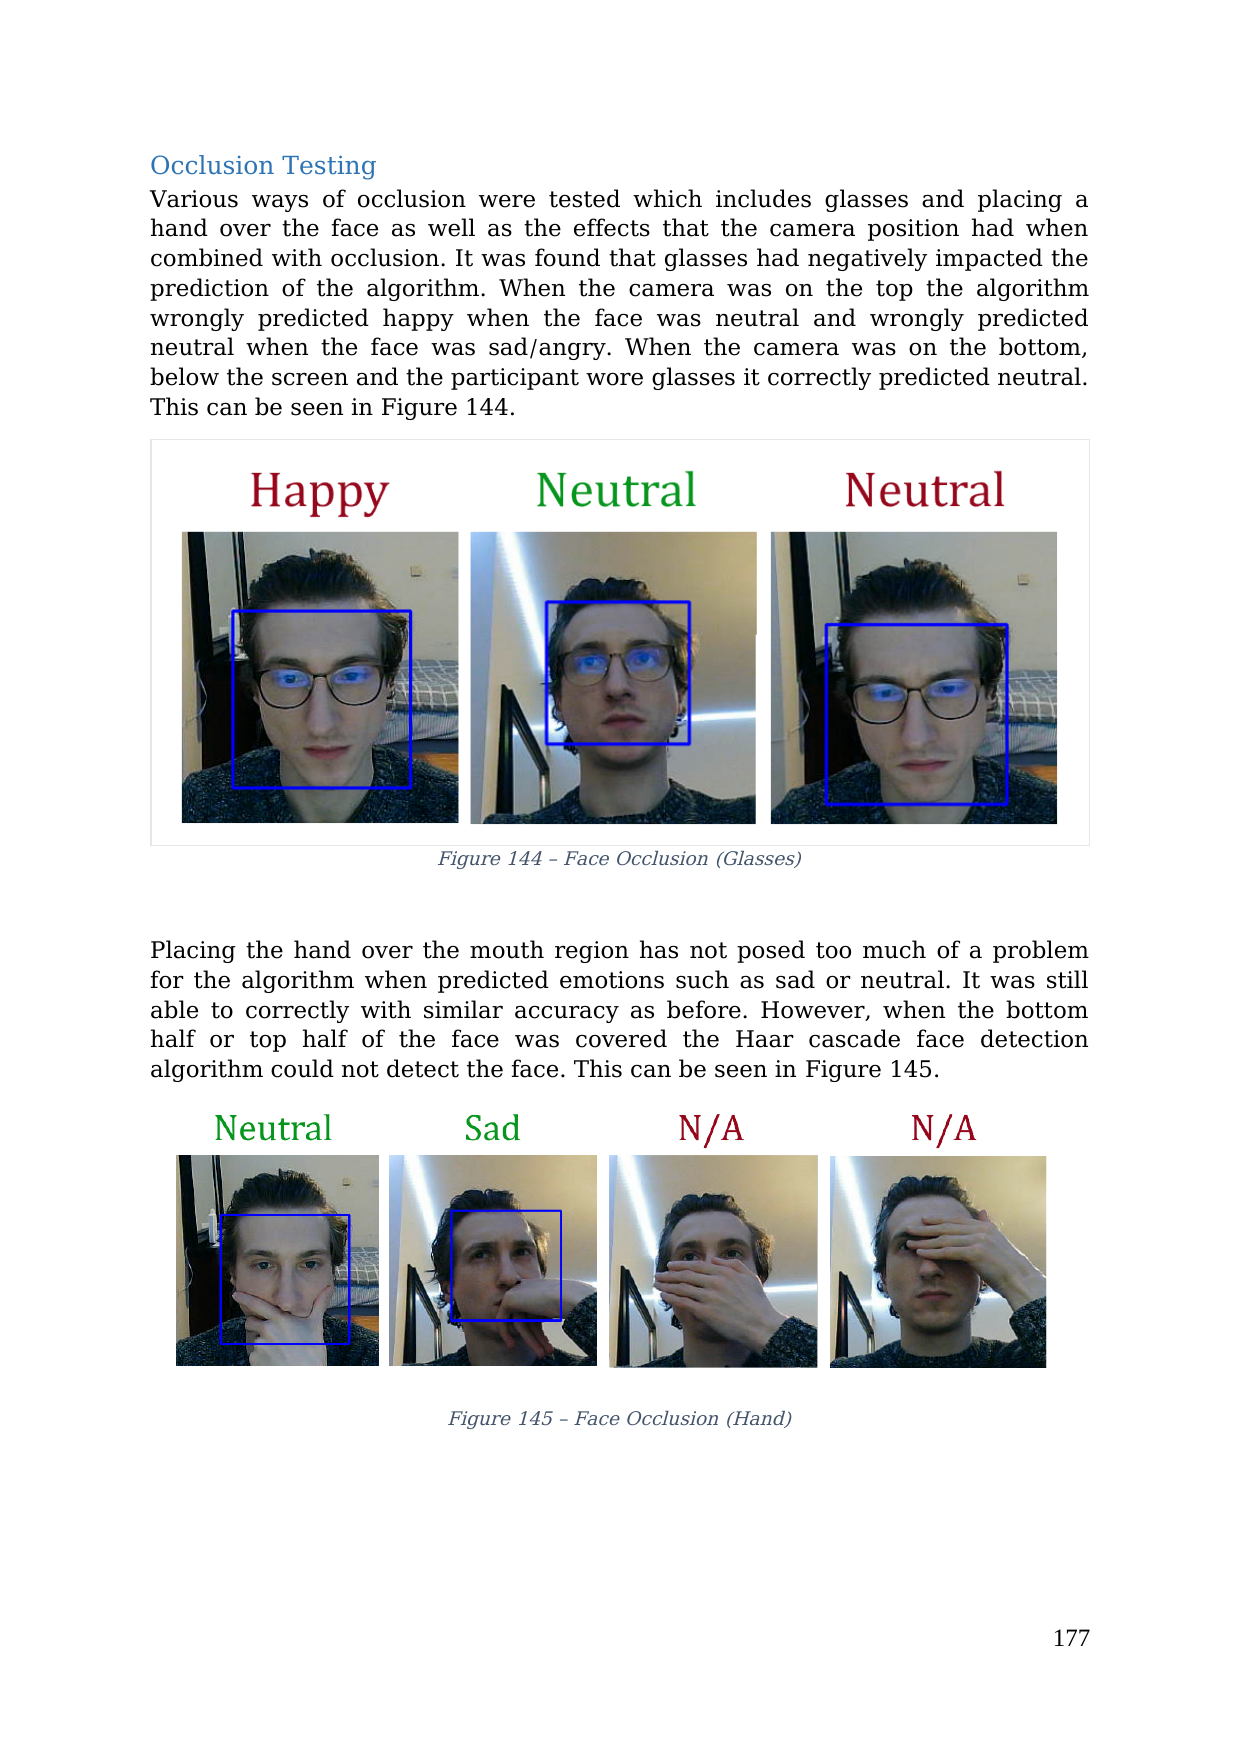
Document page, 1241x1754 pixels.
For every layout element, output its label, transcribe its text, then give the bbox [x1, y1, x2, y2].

text Various ways of occlusion were tested which includes glasses and placing a hand over the face as well as the effects that the camera position had when combined with occlusion. It was found that glasses had negatively impacted the prediction of the algorithm. When the camera was on the top the algorithm wrongly predicted happy when the face was neutral and wrongly predicted neutral when the face was sad/angry. When the camera was on the bottom, below the screen and the participant wore glasses it correctly predicted neutral. This can be seen in Figure 144. [150, 184, 1090, 420]
text Figure 145 – Face Occlusion (Hand) [150, 1407, 1090, 1429]
picture [152, 440, 1089, 845]
picture [150, 1101, 1091, 1388]
text Placing the hand over the mouth region has not posed too much of a problem for the algorithm when predicted emotions such as sad or neutral. It was still able to correctly with similar accuracy as before. However, when the bottom half or top half of the face was covered the Haar cascade face detection algorithm could not detect the face. This can be seen in Figure 145. [150, 936, 1090, 1082]
text Figure 144 – Face Occlusion (Glasses) [150, 846, 1090, 869]
subtitle Occlusion Testing [150, 150, 1090, 180]
